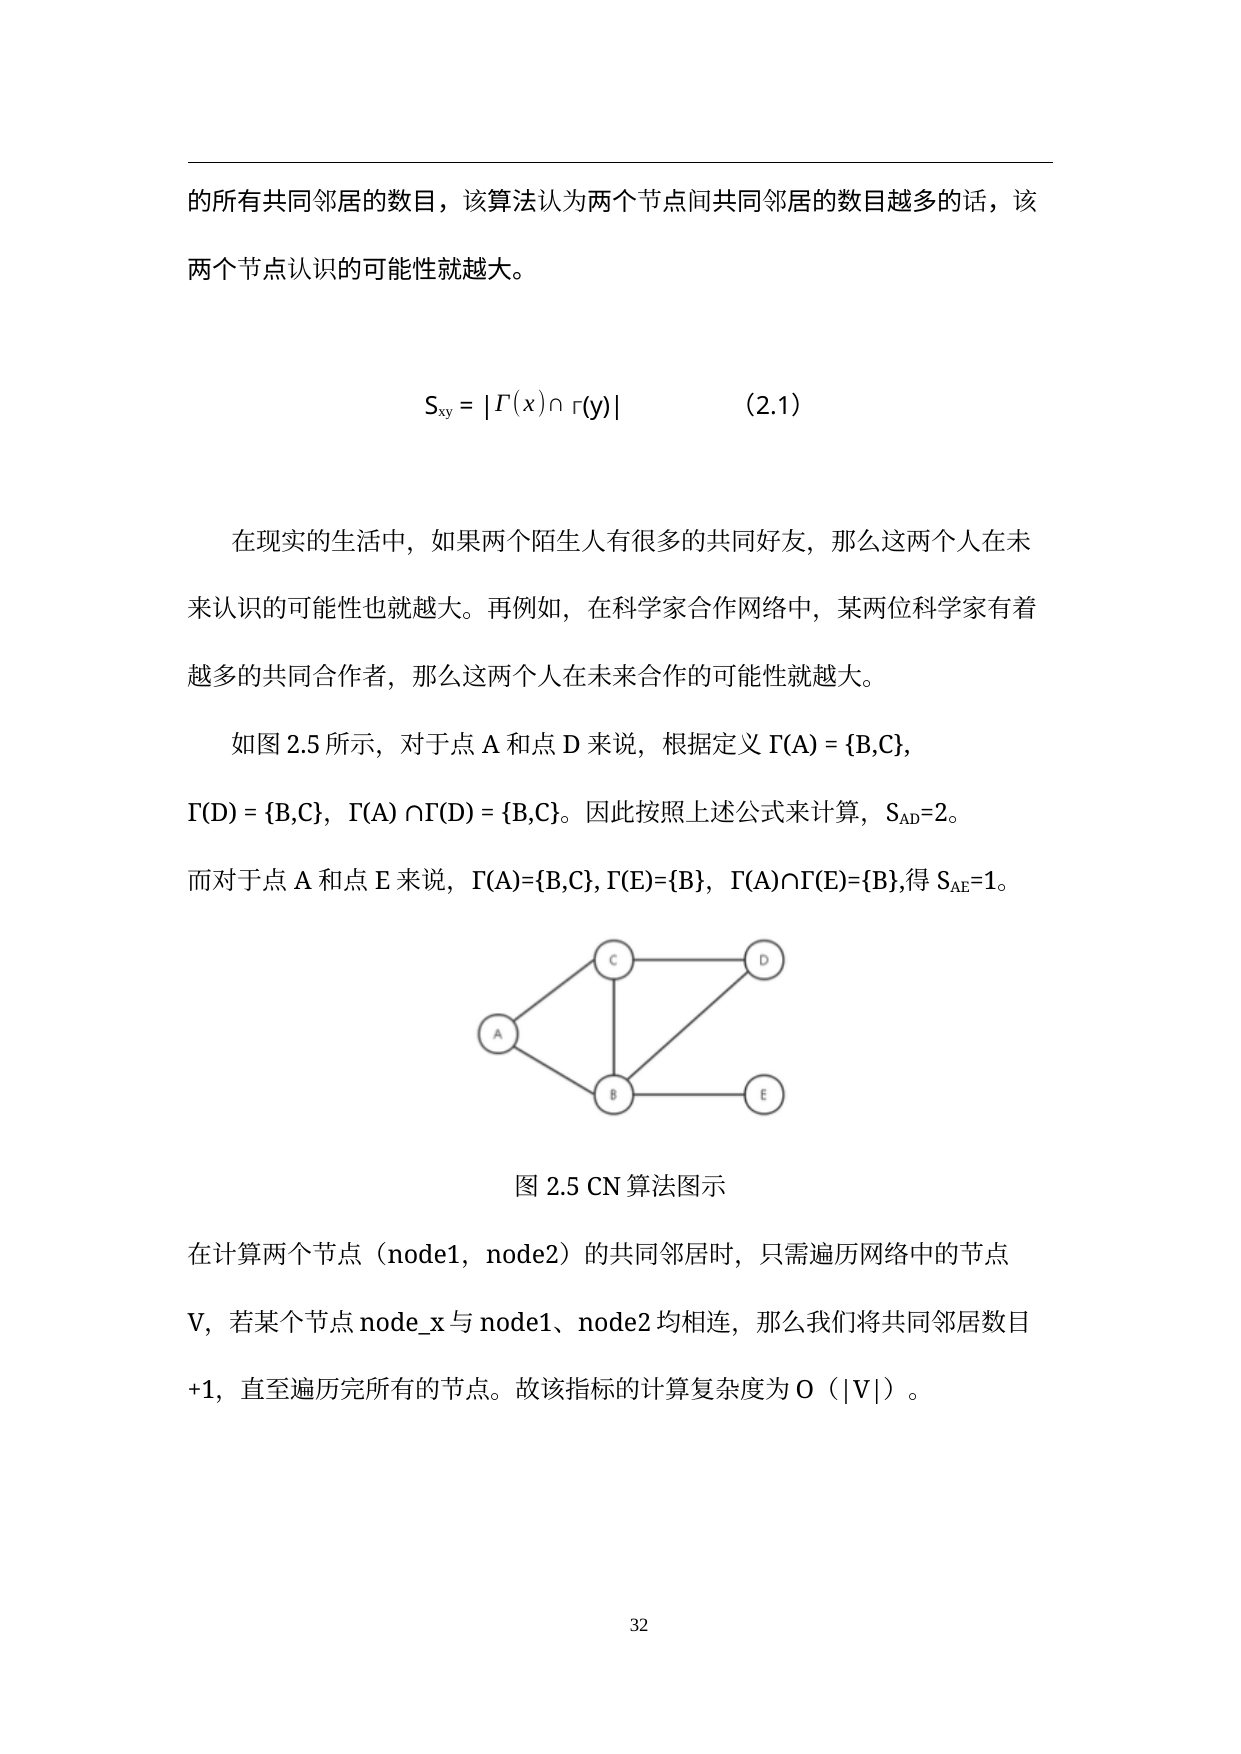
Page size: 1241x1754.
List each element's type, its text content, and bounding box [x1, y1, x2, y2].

picture [343, 912, 898, 1135]
text Γ(D) = {B,C}，Γ(A) ∩Γ(D) = {B,C}。因此按照上述公式来计算，SAD=2。 [187, 777, 1053, 845]
text Sxy = | Γ(y)| （2.1） [187, 369, 1053, 437]
text 如图2.5所示，对于点 A 和点 D 来说，根据定义 Γ(A) = {B,C}, [187, 709, 1053, 777]
text 图 2.5 CN算法图示 [187, 1150, 1053, 1218]
text 在计算两个节点（node1，node2）的共同邻居时，只需遍历网络中的节点V，若某个节点node_x与node1、node2均相连，那么我们将共同邻居数目+1，直至遍历完所有的节点。故该指标的计算复杂度为O（|V|）。 [187, 1218, 1053, 1422]
text 在现实的生活中，如果两个陌生人有很多的共同好友，那么这两个人在未来认识的可能性也就越大。再例如，在科学家合作网络中，某两位科学家有着越多的共同合作者，那么这两个人在未来合作的可能性就越大。 [187, 505, 1053, 709]
text 而对于点 A 和点 E 来说，Γ(A)={B,C}, Γ(E)={B}，Γ(A)∩Γ(E)={B},得 SAE=1。 [187, 845, 1053, 913]
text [187, 166, 1053, 301]
